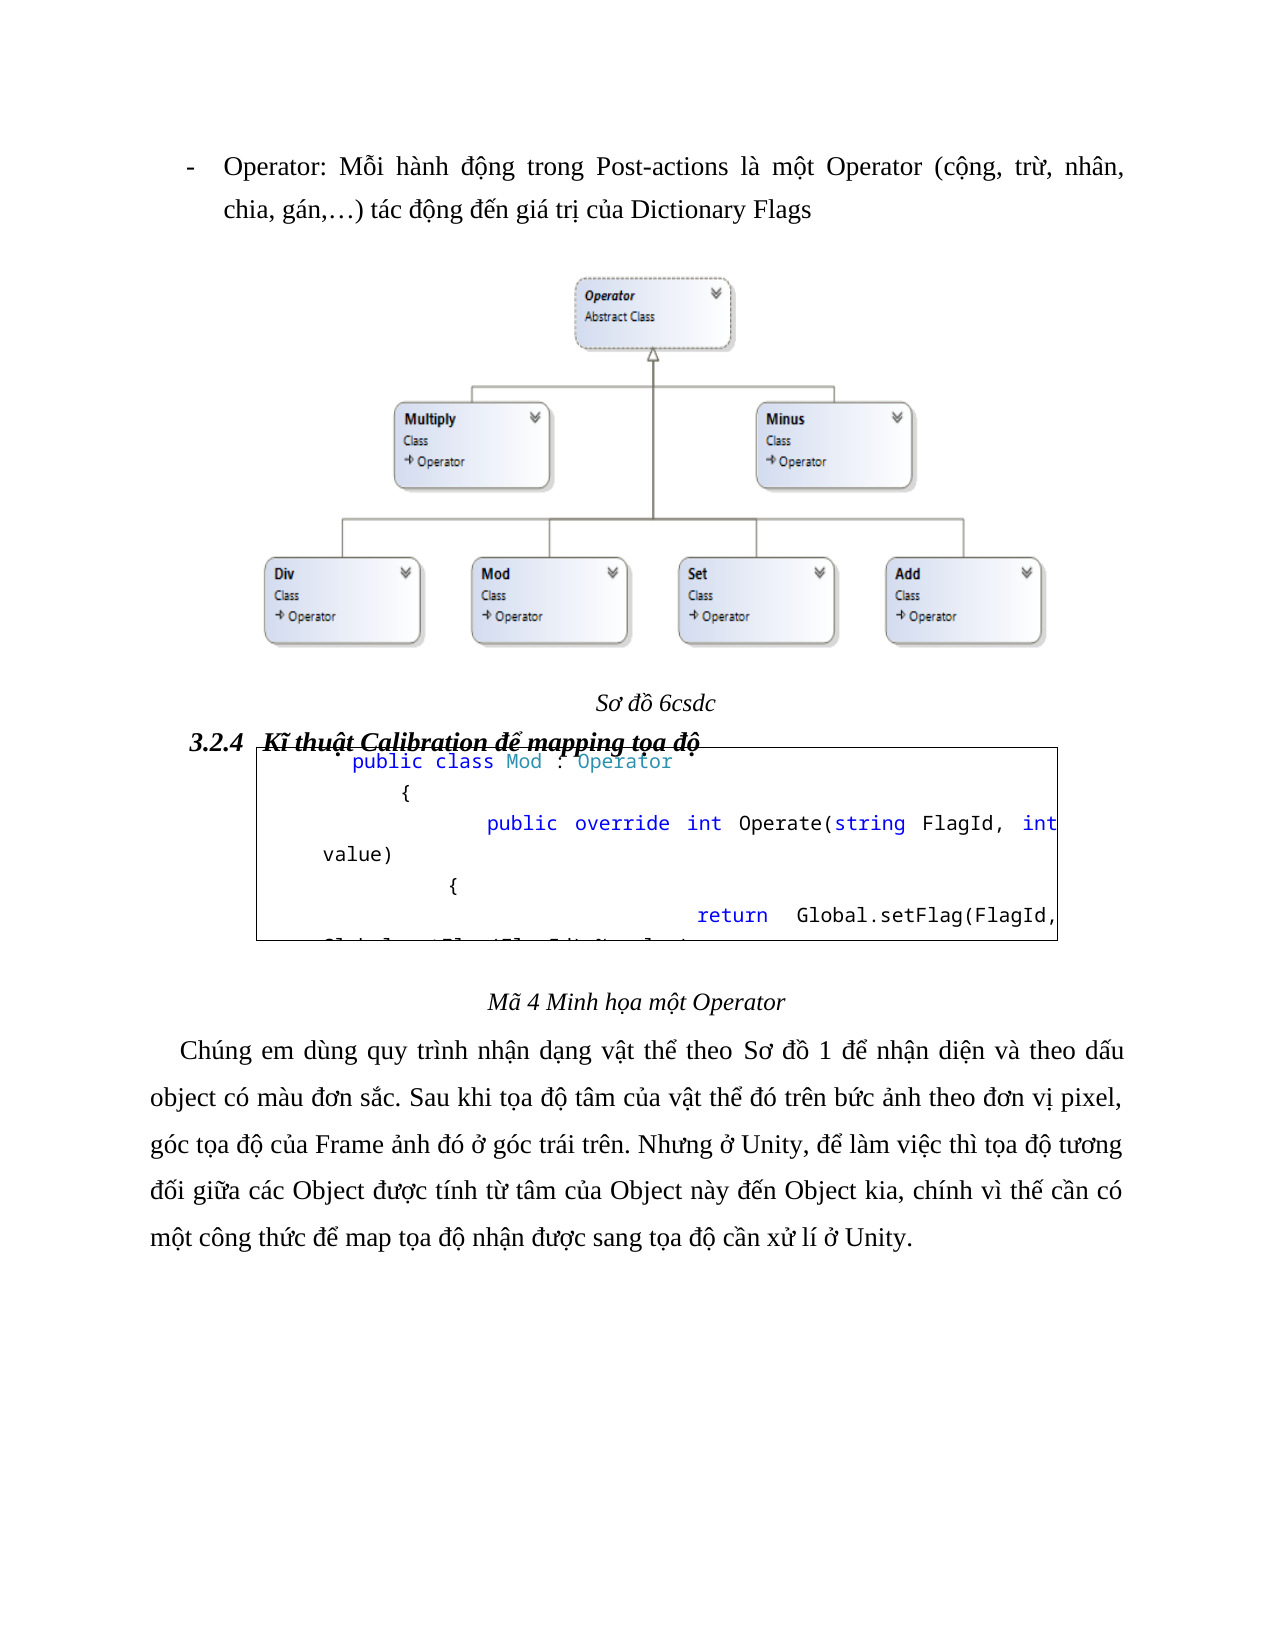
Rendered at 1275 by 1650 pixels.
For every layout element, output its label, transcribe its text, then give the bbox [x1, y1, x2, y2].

list Operator: Mỗi hành động trong Post-actions là một Operator (cộng, trừ, nhân, chia, gán,…) tác động đến giá trị của Dictionary Flags [186, 150, 1125, 225]
text Chúng em dùng quy trình nhận dạng vật thể theo Sơ đồ 1 để nhận diện và theo dấu object có màu đơn sắc. Sau khi tọa độ tâm của vật thể đó trên bức ảnh theo đơn vị pixel, góc tọa độ của Frame ảnh đó ở góc trái trên. Nhưng ở Unity, để làm việc thì tọa độ tương đối giữa các Object được tính từ tâm của Object này đến Object kia, chính vì thế cần có một công thức để map tọa độ nhận được sang tọa độ cần xử lí ở Unity. [150, 802, 1125, 1252]
picture [250, 260, 1065, 670]
